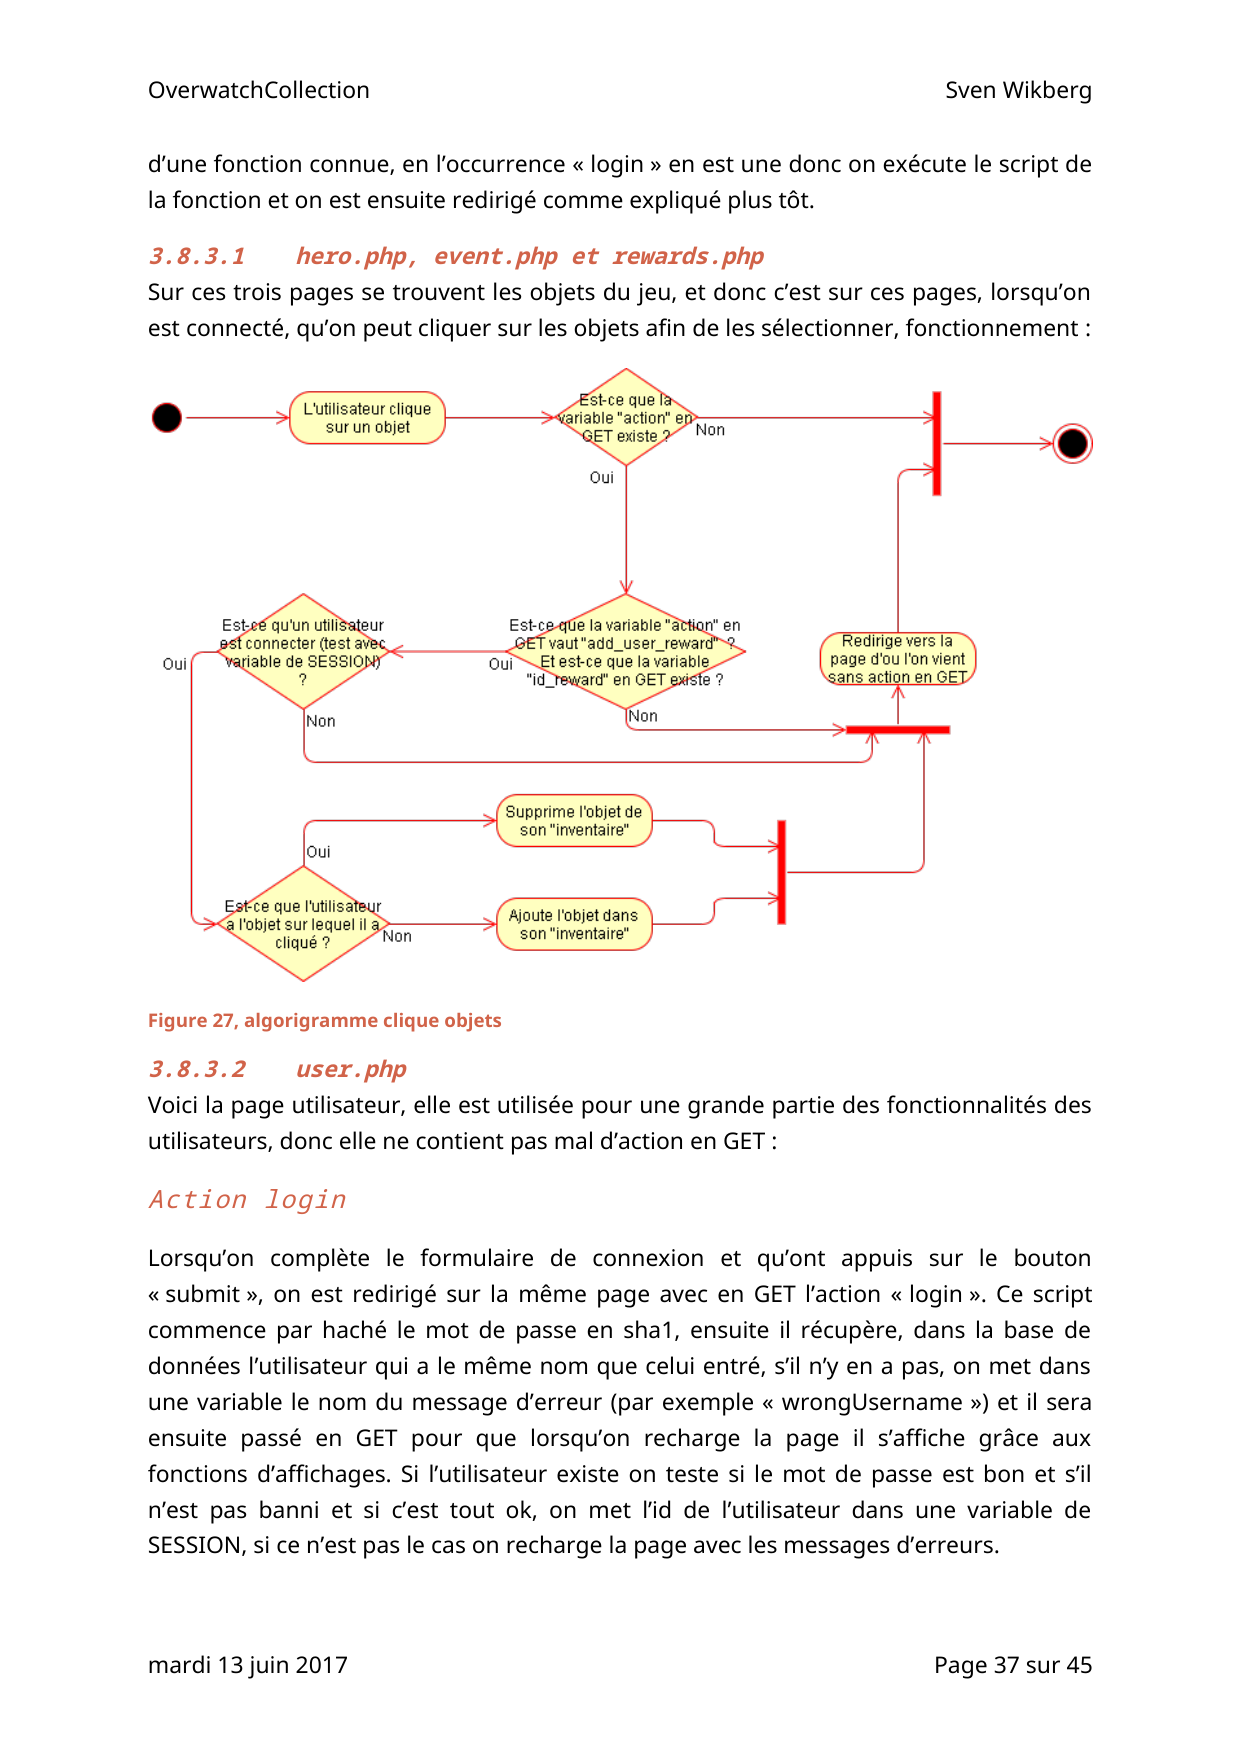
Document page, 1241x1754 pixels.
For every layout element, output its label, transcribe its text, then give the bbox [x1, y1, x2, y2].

text Voici la page utilisateur, elle est utilisée pour une grande partie des fonctionnalités des utilisateurs, donc elle ne contient pas mal d’action en GET : [148, 1089, 1093, 1156]
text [148, 148, 1093, 215]
text Lorsqu’on complète le formulaire de connexion et qu’ont appuis sur le bouton « submit », on est redirigé sur la même page avec en GET l’action « login ». Ce script commence par haché le mot de passe en sha1, ensuite il récupère, dans la base de données l’utilisateur qui a le même nom que celui entré, s’il n’y en a pas, on met dans une variable le nom du message d’erreur (par exemple « wrongUsername ») et il sera ensuite passé en GET pour que lorsqu’on recharge la page il s’affiche grâce aux fonctions d’affichages. Si l’utilisateur existe on teste si le mot de passe est bon et s’il n’est pas banni et si c’est tout ok, on met l’id de l’utilisateur dans une variable de SESSION, si ce n’est pas le cas on recharge la page avec les messages d’erreurs. [148, 1242, 1093, 1561]
subtitle Action login [148, 1182, 1093, 1216]
text Sur ces trois pages se trouvent les objets du jeu, et donc c’est sur ces pages, lorsqu’on est connecté, qu’on peut cliquer sur les objets afin de les sélectionner, fonctionnement : [148, 276, 1093, 343]
subtitle hero.php, event.php et rewards.php [148, 240, 1093, 272]
text Figure 27, algorigramme clique objets [148, 1007, 1093, 1032]
subtitle user.php [148, 1053, 1093, 1084]
picture [147, 368, 1093, 982]
